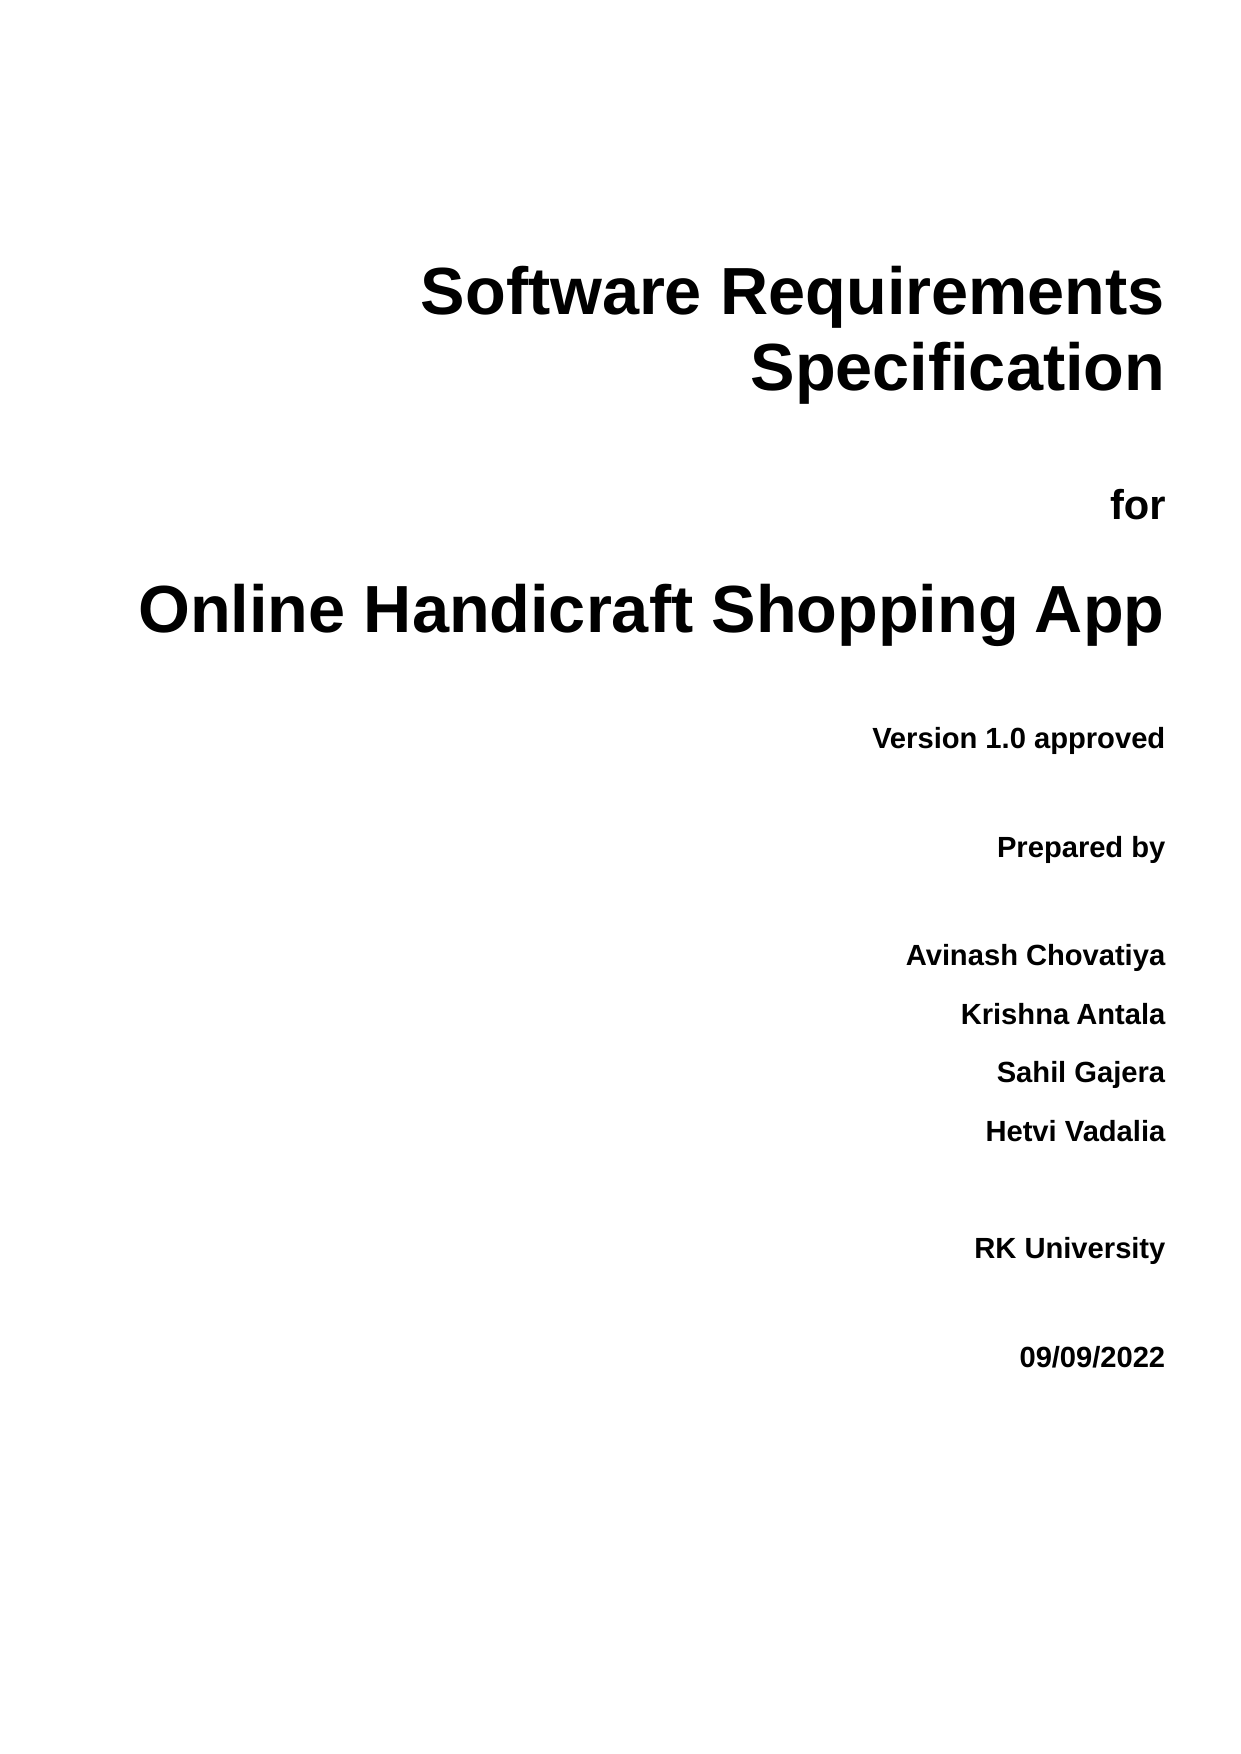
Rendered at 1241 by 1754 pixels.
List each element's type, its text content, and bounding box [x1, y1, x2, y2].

text Sahil Gajera [75, 1055, 1165, 1089]
title Online Handicraft Shopping App [75, 569, 1165, 646]
text Hetvi Vadalia [75, 1114, 1165, 1147]
text Prepared by [75, 830, 1165, 863]
text RK University [75, 1231, 1165, 1264]
text Version 1.0 approved [75, 721, 1165, 755]
text Avinash Chovatiya [75, 938, 1165, 972]
text Krishna Antala [75, 997, 1165, 1030]
title for [75, 480, 1165, 528]
text 09/09/2022 [75, 1339, 1165, 1373]
title Software Requirements Specification [75, 252, 1165, 405]
